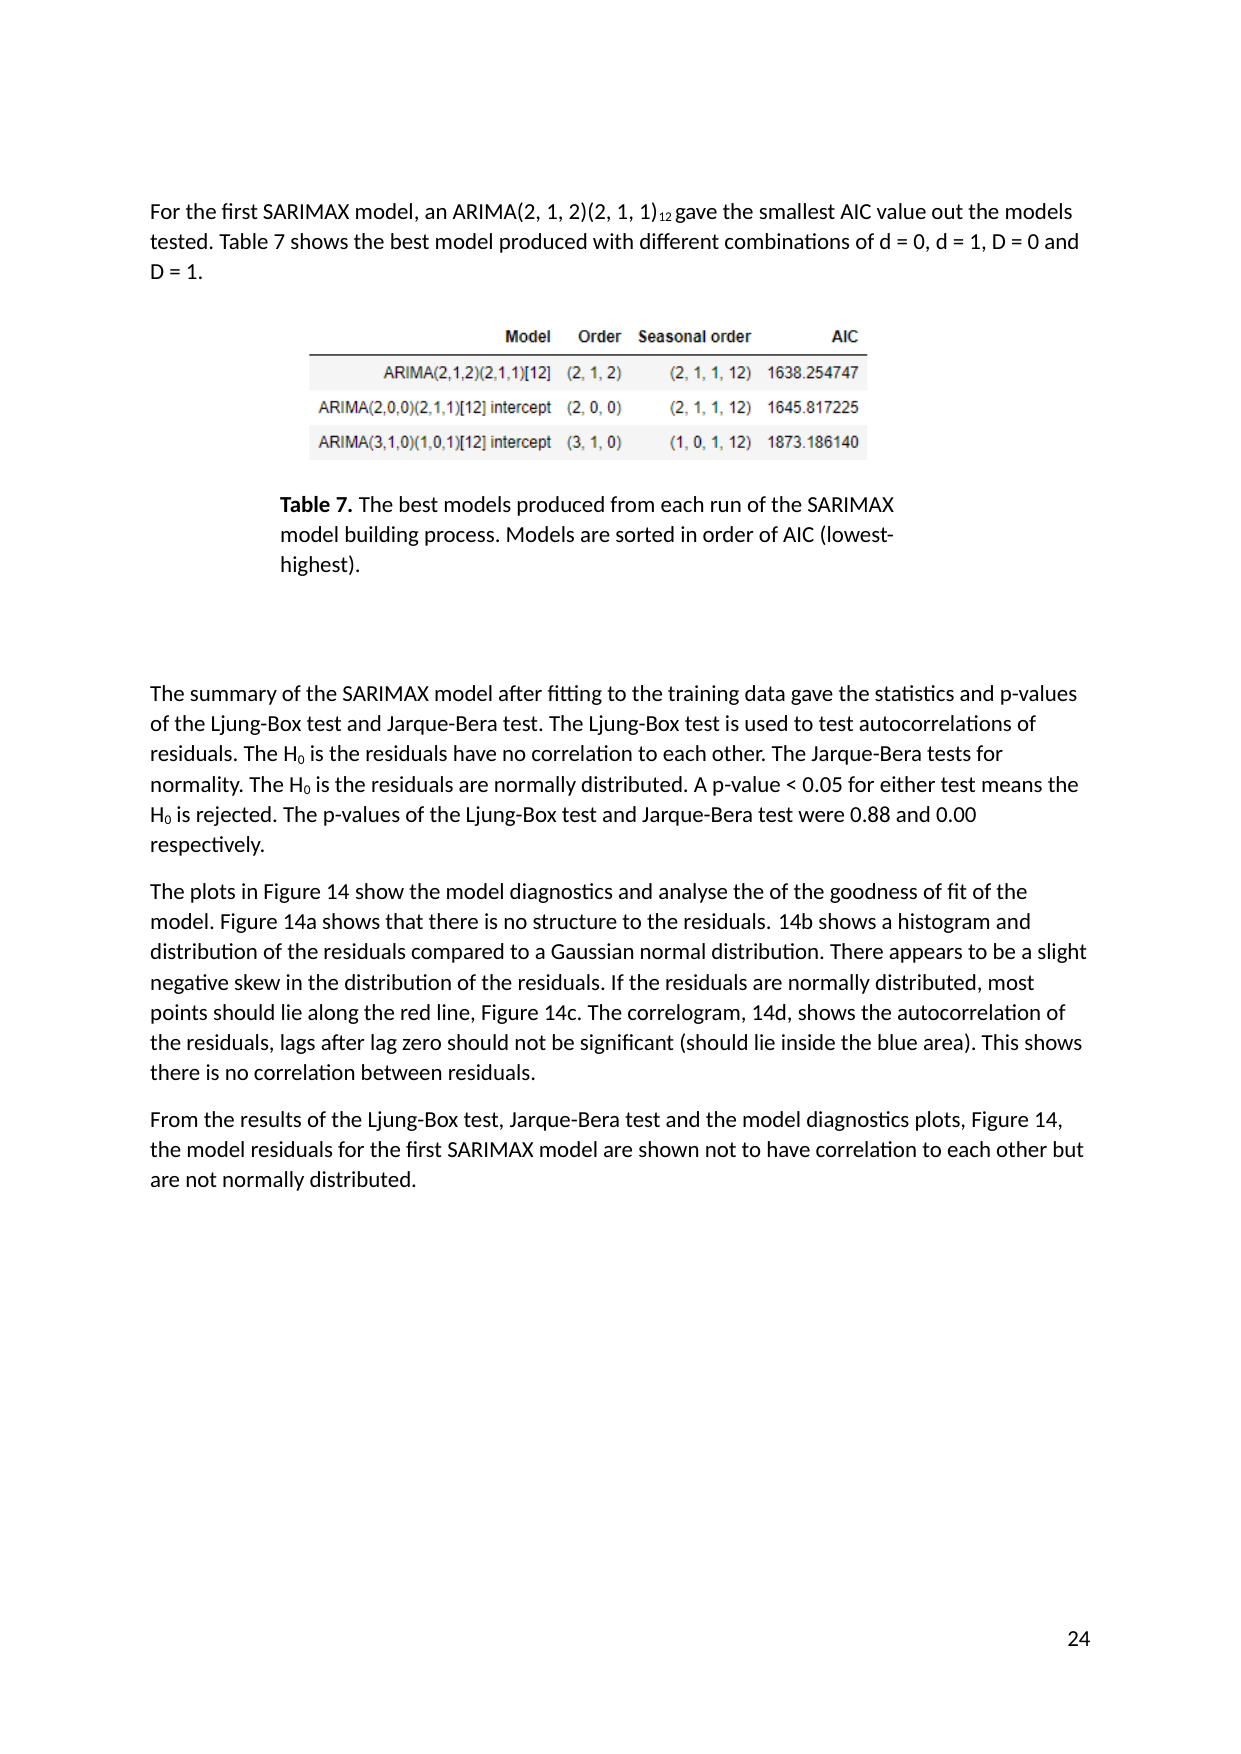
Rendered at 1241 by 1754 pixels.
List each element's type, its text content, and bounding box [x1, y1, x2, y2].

picture [309, 317, 874, 464]
text For the first SARIMAX model, an ARIMA(2, 1, 2)(2, 1, 1)12 gave the smallest AIC value out the models tested. Table 7 shows the best model produced with different combinations of d = 0, d = 1, D = 0 and D = 1. [150, 197, 1090, 285]
text From the results of the Ljung-Box test, Jarque-Bera test and the model diagnostics plots, Figure 14, the model residuals for the first SARIMAX model are shown not to have correlation to each other but are not normally distributed. [150, 1105, 1090, 1194]
text The plots in Figure 14 show the model diagnostics and analyse the of the goodness of fit of the model. Figure 14a shows that there is no structure to the residuals. 14b shows a histogram and distribution of the residuals compared to a Gaussian normal distribution. There appears to be a slight negative skew in the distribution of the residuals. If the residuals are normally distributed, most points should lie along the red line, Figure 14c. The correlogram, 14d, shows the autocorrelation of the residuals, lags after lag zero should not be significant (should lie inside the blue area). This shows there is no correlation between residuals. [150, 877, 1090, 1086]
text The summary of the SARIMAX model after fitting to the training data gave the statistics and p-values of the Ljung-Box test and Jarque-Bera test. The Ljung-Box test is used to test autocorrelations of residuals. The H0 is the residuals have no correlation to each other. The Jarque-Bera tests for normality. The H0 is the residuals are normally distributed. A p-value < 0.05 for either test means the H0 is rejected. The p-values of the Ljung-Box test and Jarque-Bera test were 0.88 and 0.00 respectively. [150, 679, 1090, 858]
